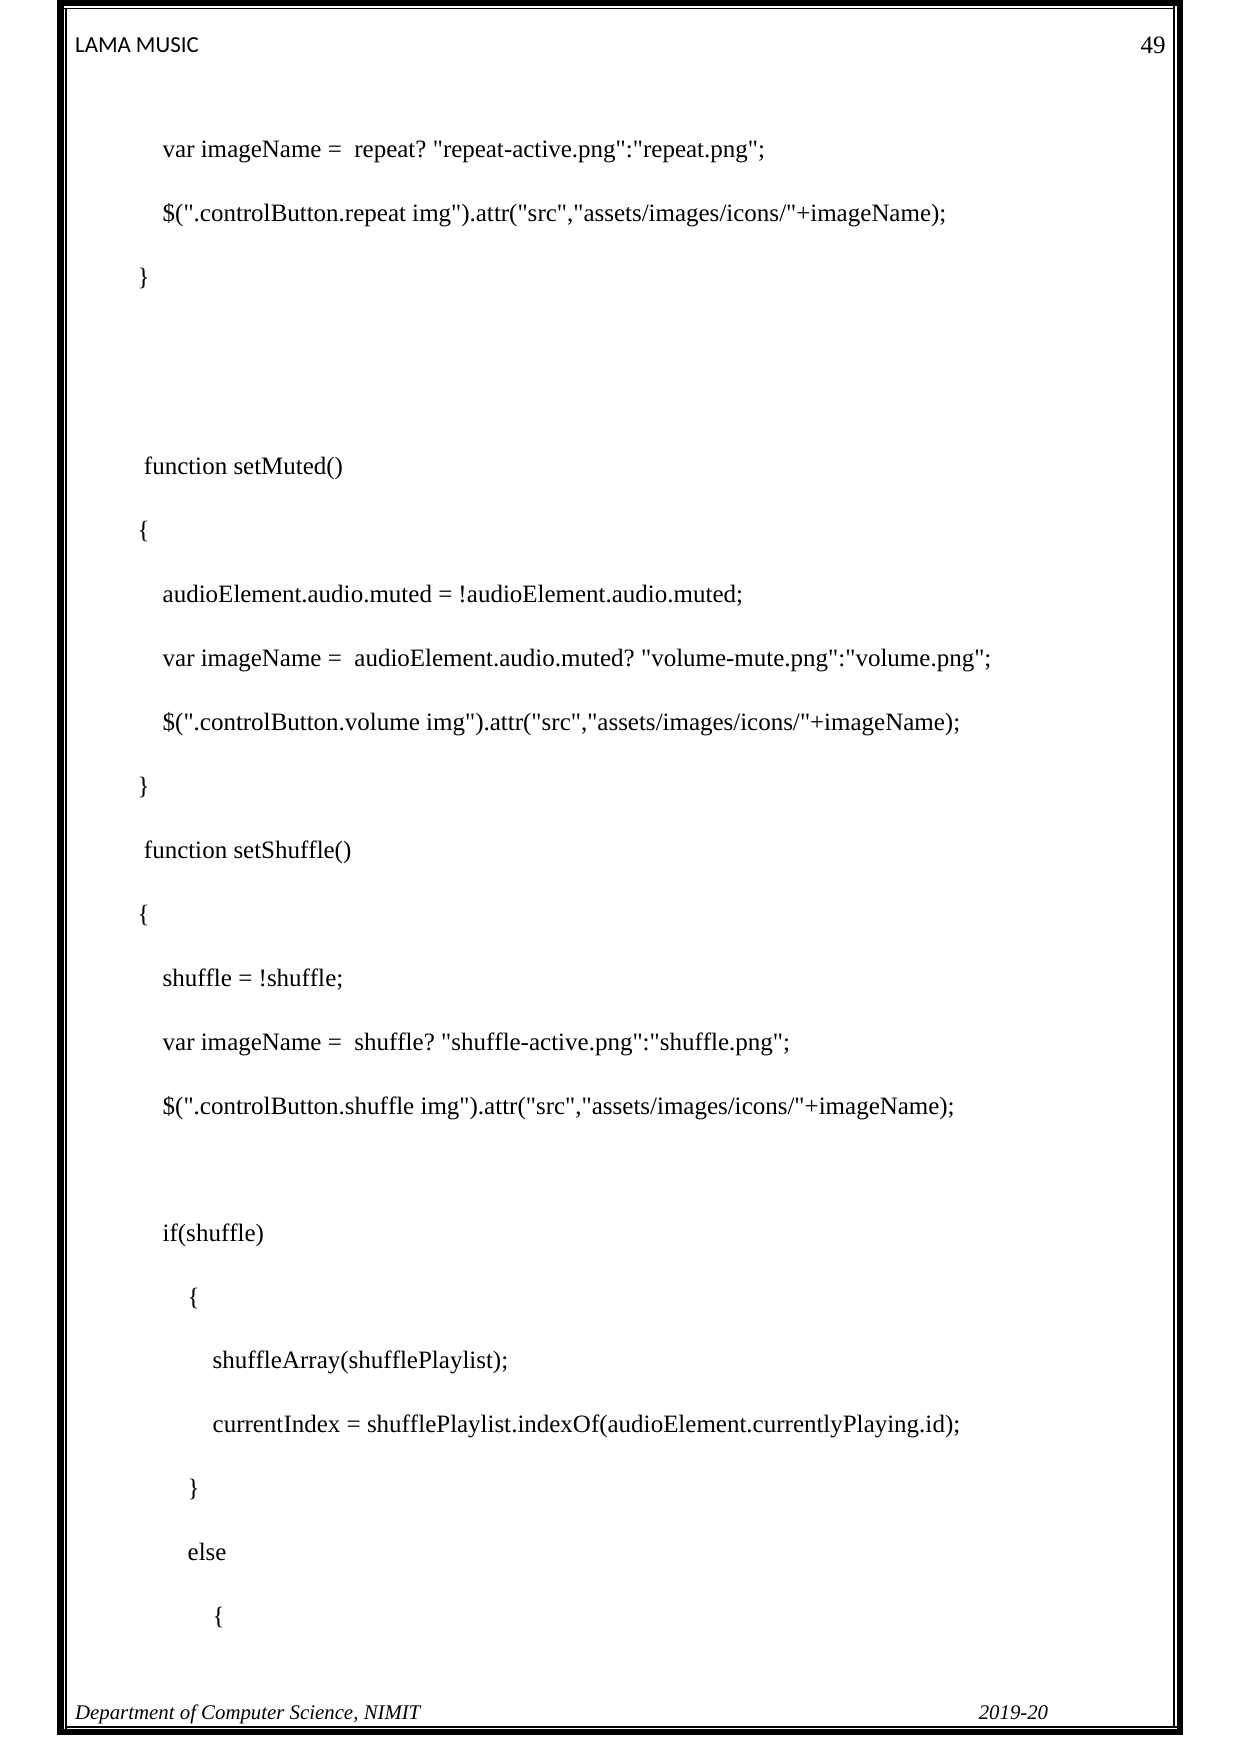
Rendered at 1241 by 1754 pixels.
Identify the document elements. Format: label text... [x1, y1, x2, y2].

text else [112, 1537, 1144, 1566]
text { [112, 899, 1144, 928]
text function setShuffle() [112, 835, 1144, 864]
text $(".controlButton.repeat img").attr("src","assets/images/icons/"+imageName); [112, 198, 1144, 226]
text var imageName = repeat? "repeat-active.png":"repeat.png"; [112, 134, 1144, 162]
text $(".controlButton.shuffle img").attr("src","assets/images/icons/"+imageName); [112, 1091, 1144, 1119]
text { [112, 1282, 1144, 1310]
text if(shuffle) [112, 1218, 1144, 1246]
text { [112, 515, 1144, 544]
text var imageName = audioElement.audio.muted? "volume-mute.png":"volume.png"; [112, 643, 1144, 672]
text } [112, 771, 1144, 800]
text $(".controlButton.volume img").attr("src","assets/images/icons/"+imageName); [112, 707, 1144, 736]
text { [112, 1601, 1144, 1630]
text shuffle = !shuffle; [112, 963, 1144, 992]
text shuffleArray(shufflePlaylist); [112, 1346, 1144, 1374]
text } [112, 262, 1144, 290]
text currentIndex = shufflePlaylist.indexOf(audioElement.currentlyPlaying.id); [112, 1409, 1144, 1438]
text } [112, 1473, 1144, 1502]
text var imageName = shuffle? "shuffle-active.png":"shuffle.png"; [112, 1027, 1144, 1056]
text function setMuted() [112, 451, 1144, 480]
text audioElement.audio.muted = !audioElement.audio.muted; [112, 579, 1144, 608]
